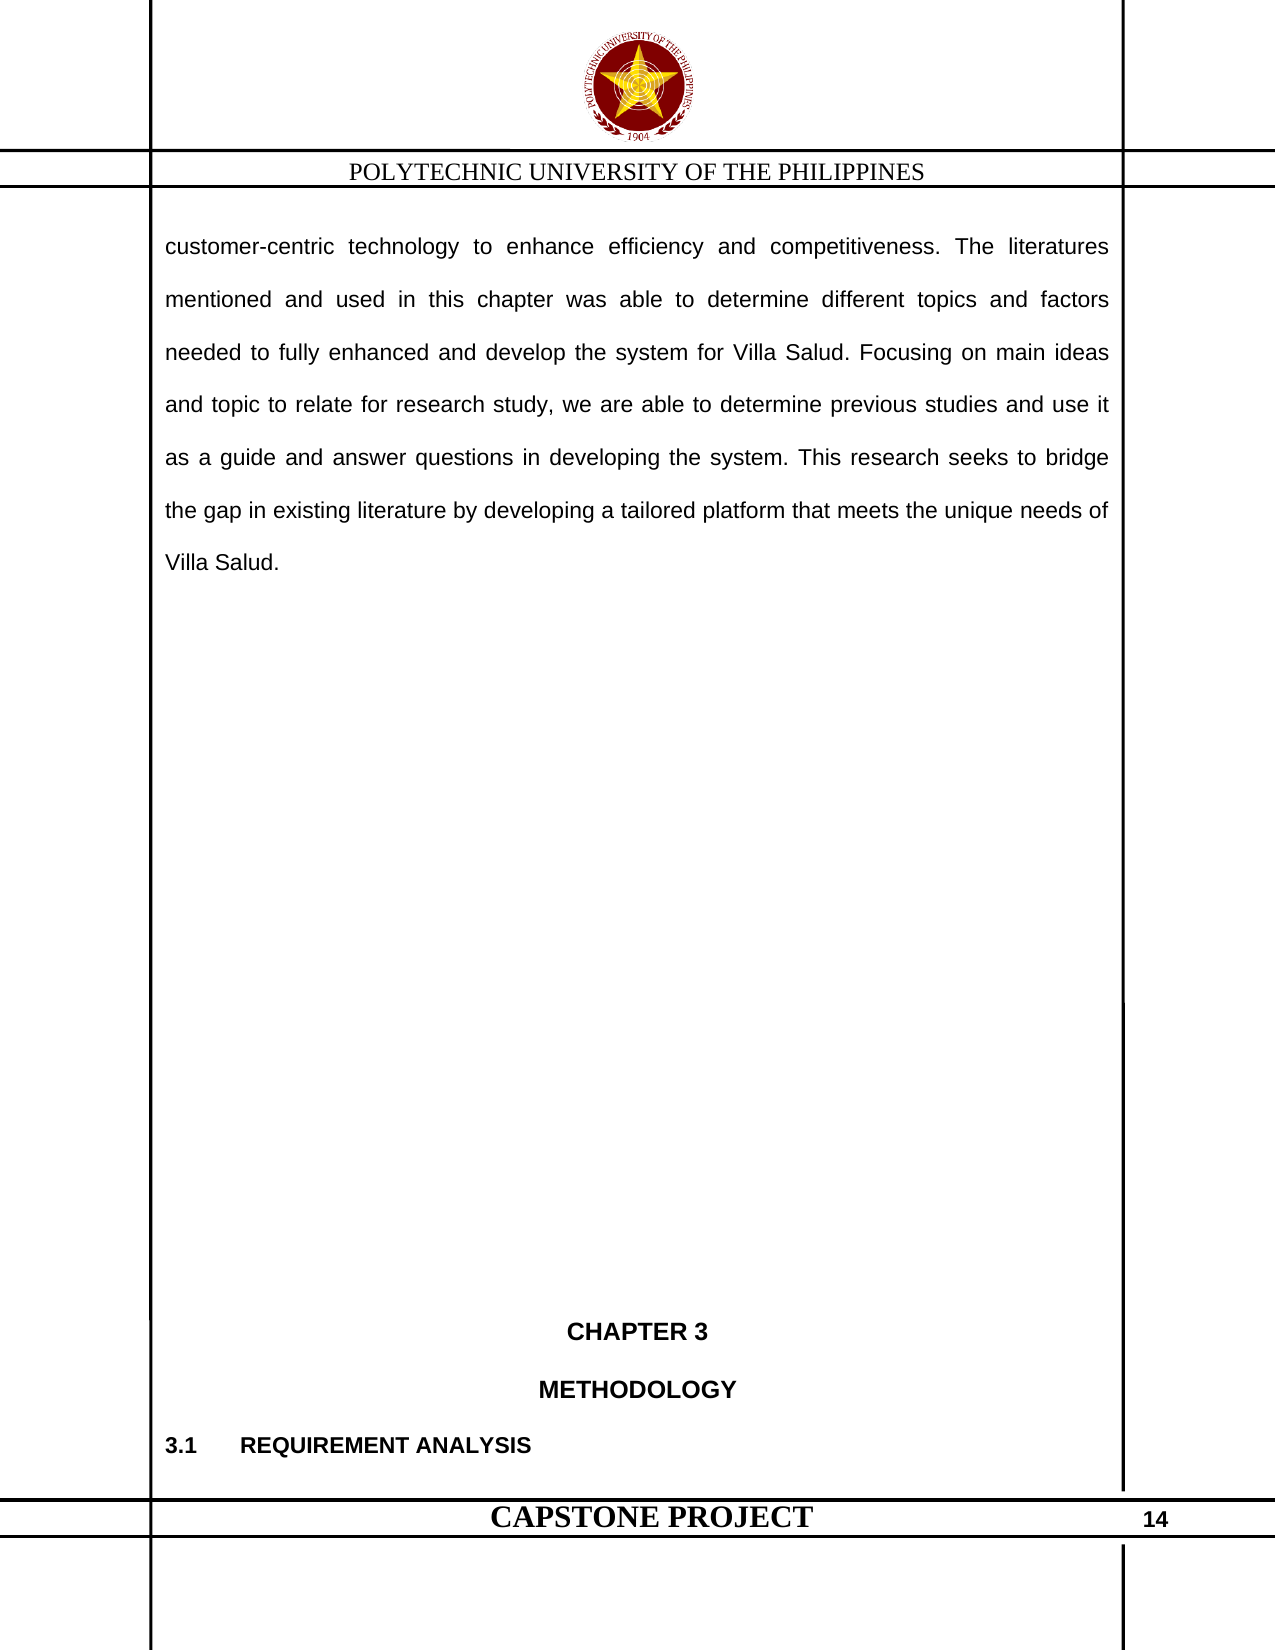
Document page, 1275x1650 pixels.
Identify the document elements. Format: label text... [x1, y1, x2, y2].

text 3.1 REQUIREMENT ANALYSIS [165, 1432, 1110, 1458]
text CHAPTER 3 [165, 1317, 1110, 1346]
text METHODOLOGY [165, 1374, 1110, 1403]
picture [582, 31, 694, 142]
